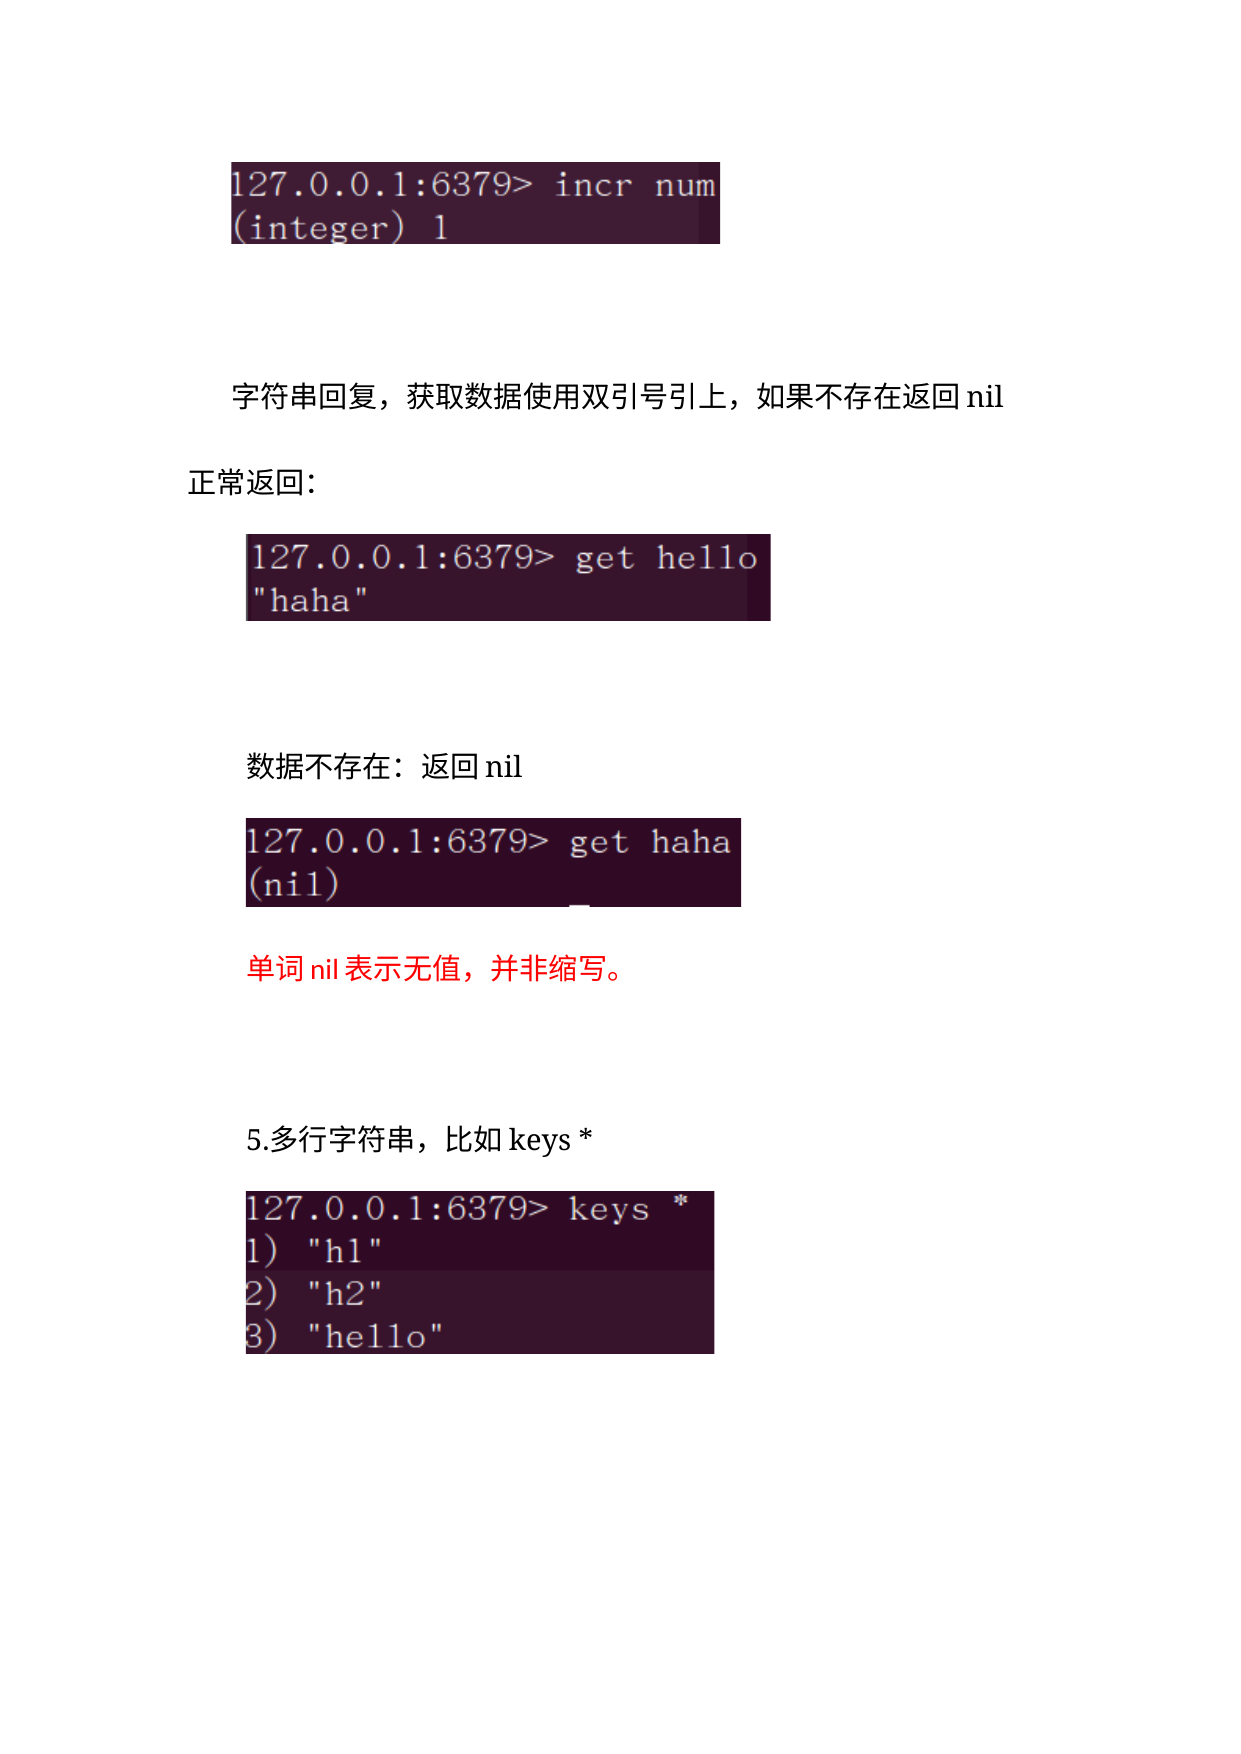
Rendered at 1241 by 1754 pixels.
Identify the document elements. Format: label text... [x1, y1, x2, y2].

text 正常返回： [187, 448, 1053, 513]
text 字符串回复，获取数据使用双引号引上，如果不存在返回nil [187, 362, 1053, 427]
text 单词nil表示无值，并非缩写。 [187, 934, 1053, 999]
picture [245, 818, 742, 907]
picture [245, 1191, 715, 1354]
picture [231, 162, 721, 244]
text 5.多行字符串，比如keys * [187, 1105, 1053, 1170]
picture [245, 534, 771, 621]
text 数据不存在：返回nil [187, 732, 1053, 797]
